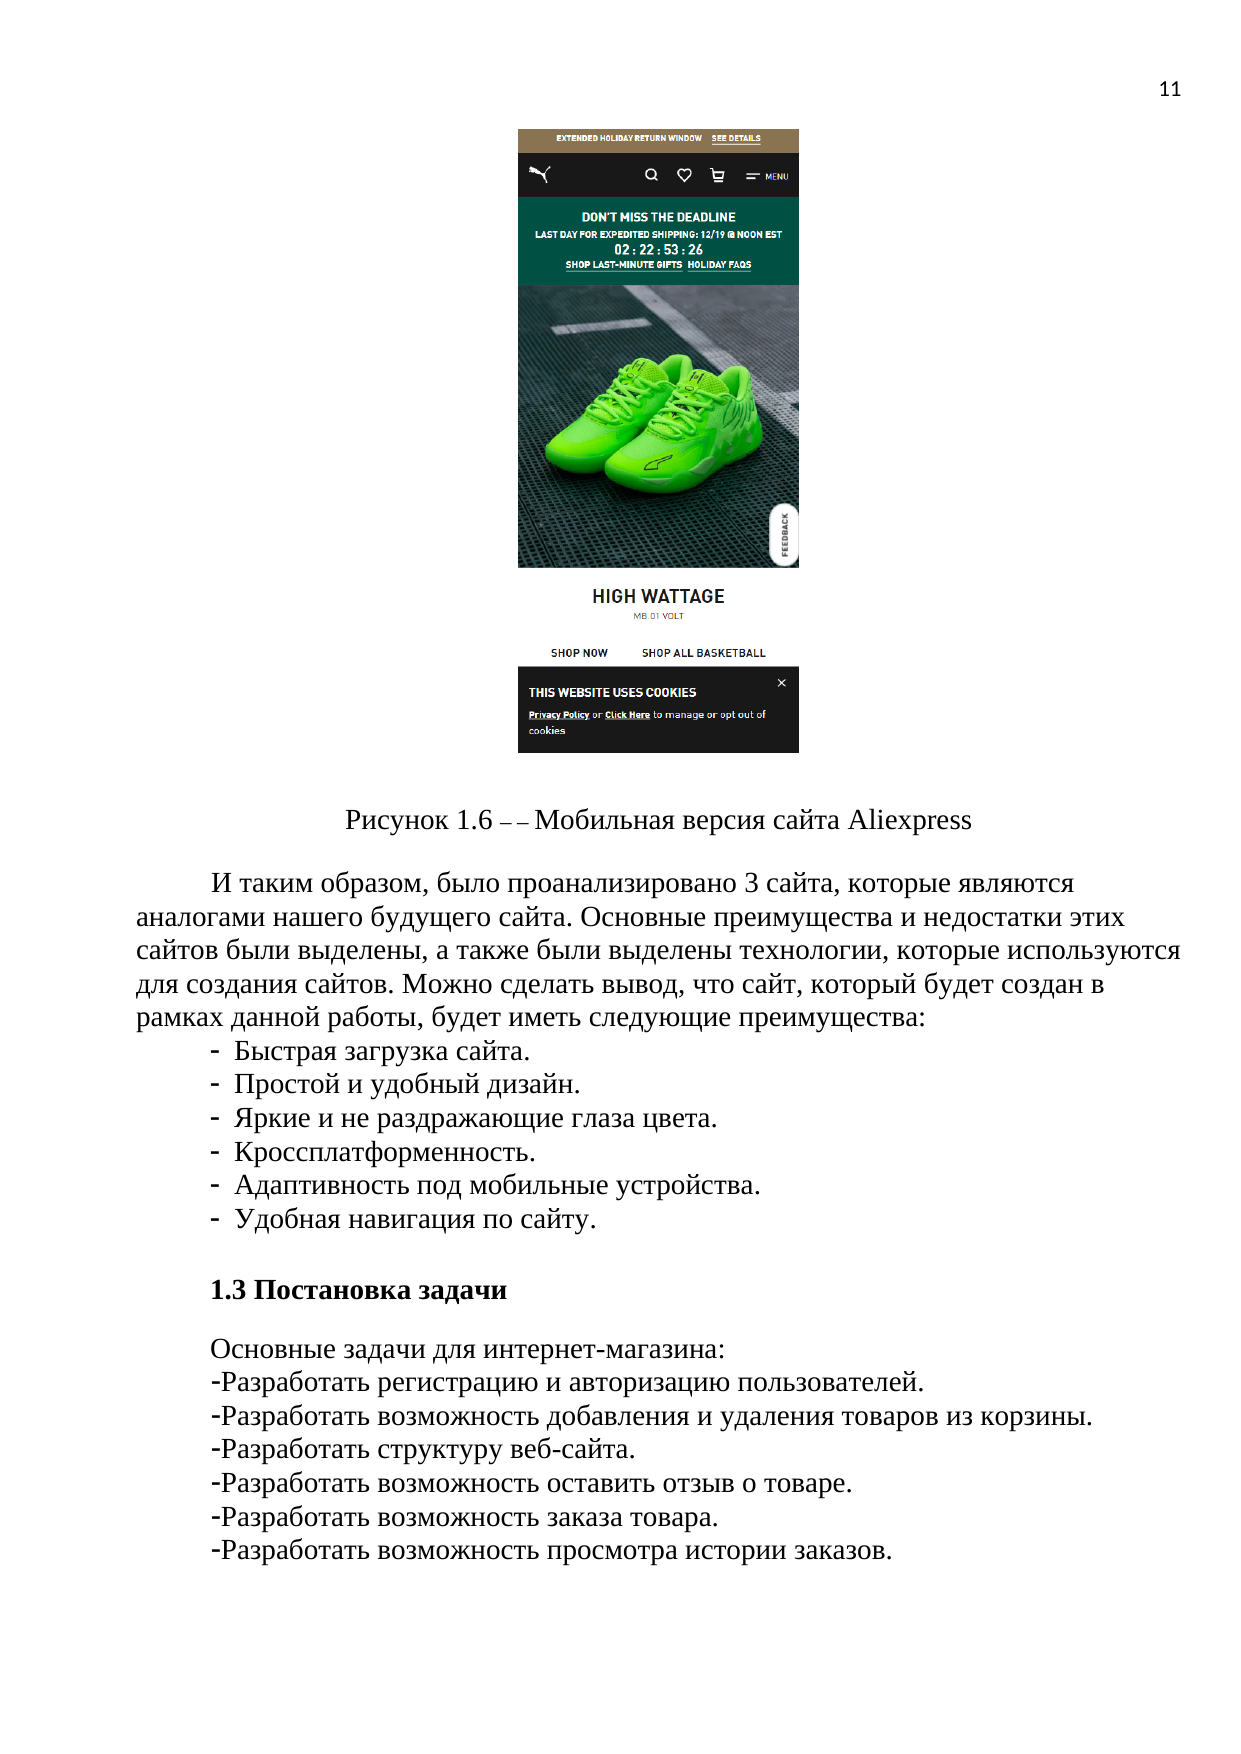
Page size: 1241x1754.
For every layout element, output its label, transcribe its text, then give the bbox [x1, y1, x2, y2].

list Разработать регистрацию и авторизацию пользователей. [211, 1364, 1181, 1398]
list Разработать возможность добавления и удаления товаров из корзины. [211, 1398, 1181, 1432]
list Разработать возможность просмотра истории заказов. [211, 1532, 1181, 1566]
picture [518, 129, 799, 753]
list Яркие и не раздражающие глаза цвета. [210, 1100, 1181, 1134]
text Основные задачи для интернет-магазина: [136, 1331, 1181, 1364]
list Разработать структуру веб-сайта. [211, 1432, 1181, 1465]
subtitle Постановка задачи [210, 1272, 1181, 1306]
text И таким образом, было проанализировано 3 сайта, которые являются аналогами нашего будущего сайта. Основные преимущества и недостатки этих сайтов были выделены, а также были выделены технологии, которые используются для создания сайтов. Можно сделать вывод, что сайт, который будет создан в рамках данной работы, будет иметь следующие преимущества: [136, 865, 1181, 1033]
text Рисунок 1.6 – – Мобильная версия сайта Aliexpress [136, 802, 1181, 836]
list Простой и удобный дизайн. [210, 1066, 1181, 1100]
list Удобная навигация по сайту. [210, 1201, 1181, 1235]
list Быстрая загрузка сайта. [210, 1033, 1181, 1066]
list Разработать возможность заказа товара. [211, 1499, 1181, 1532]
list Разработать возможность оставить отзыв о товаре. [211, 1465, 1181, 1499]
list Адаптивность под мобильные устройства. [210, 1167, 1181, 1201]
list Кроссплатформенность. [210, 1134, 1181, 1167]
